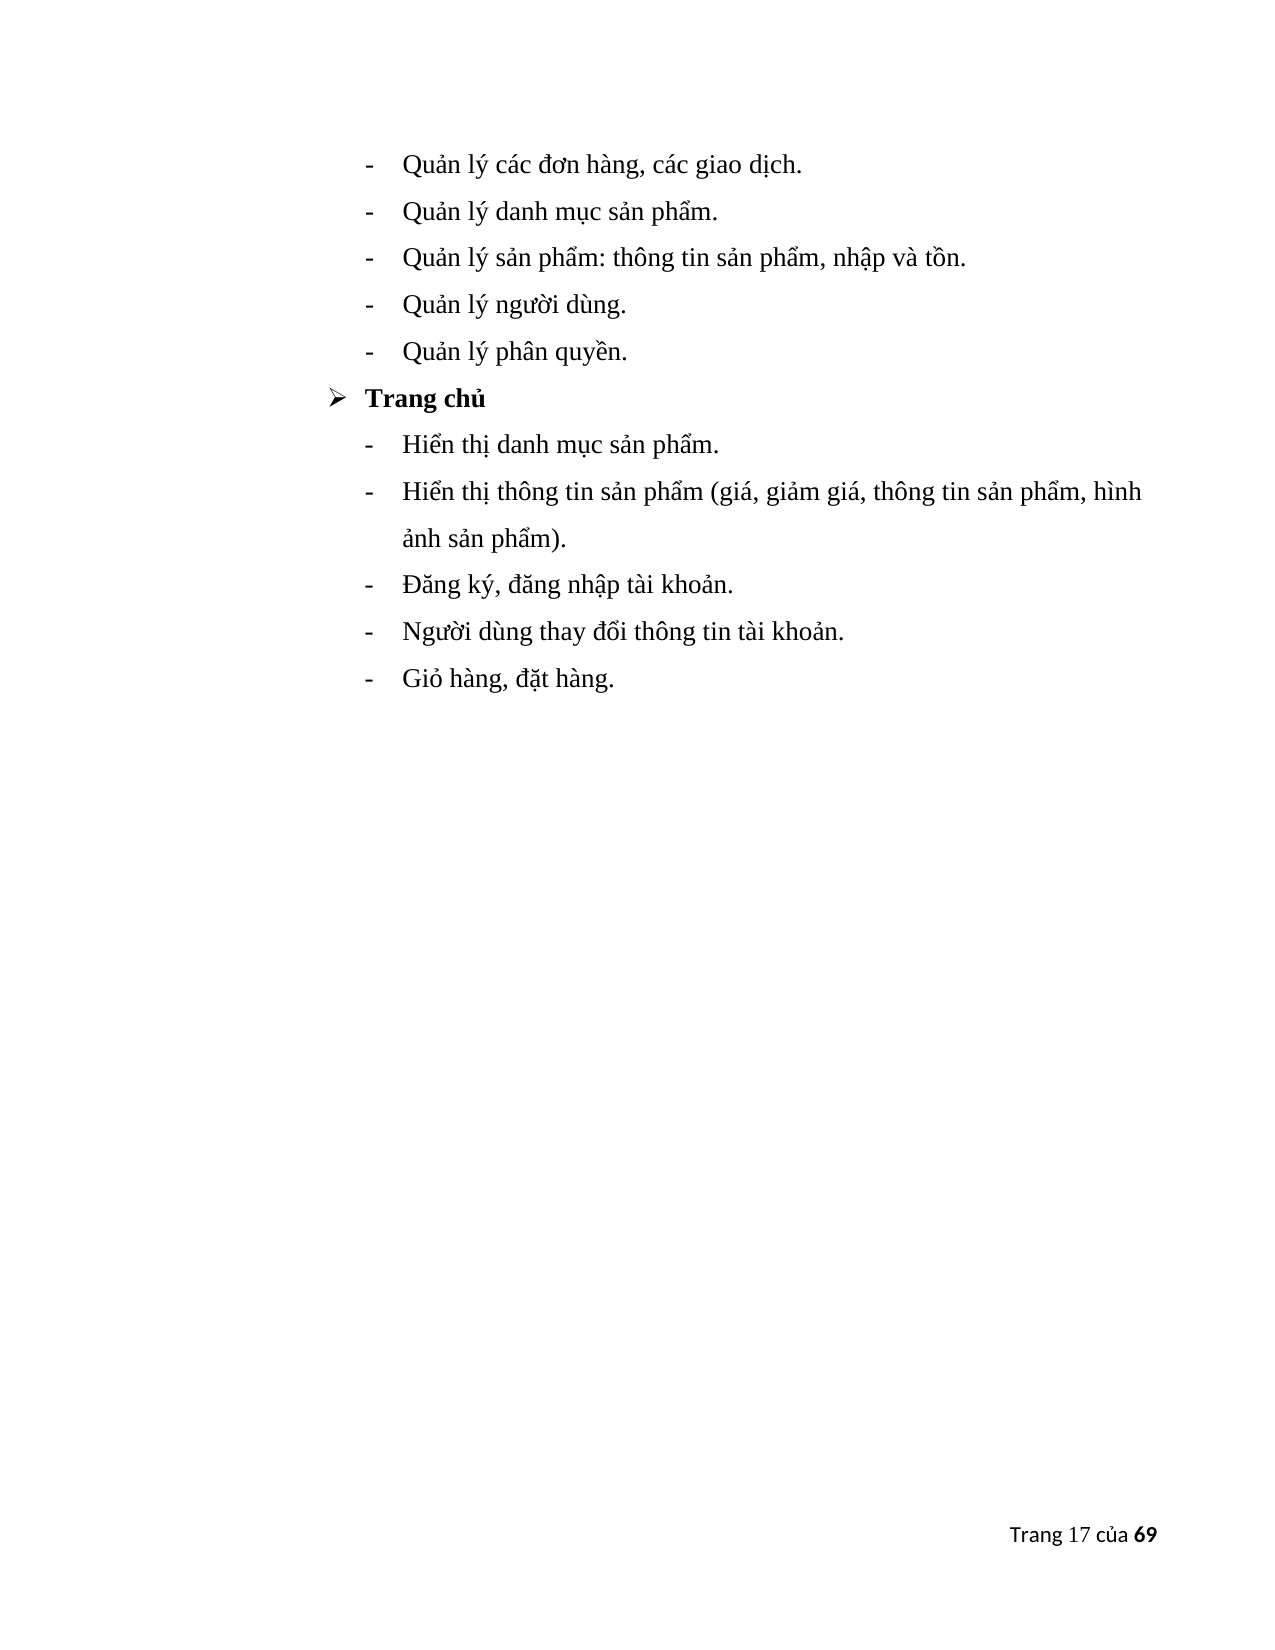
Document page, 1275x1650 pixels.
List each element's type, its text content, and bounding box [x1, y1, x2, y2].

list Quản lý các đơn hàng, các giao dịch. [365, 148, 1185, 179]
list Giỏ hàng, đặt hàng. [364, 662, 1185, 693]
subtitle Trang chủ [327, 382, 1185, 413]
list Quản lý danh mục sản phẩm. [365, 195, 1185, 226]
list Người dùng thay đổi thông tin tài khoản. [364, 615, 1185, 646]
list Hiển thị danh mục sản phẩm. [364, 429, 1185, 460]
list Quản lý sản phẩm: thông tin sản phẩm, nhập và tồn. [365, 241, 1185, 273]
list Hiển thị thông tin sản phẩm (giá, giảm giá, thông tin sản phẩm, hình ảnh sản phẩm). [364, 475, 1157, 553]
list Quản lý người dùng. [365, 288, 1185, 319]
list Đăng ký, đăng nhập tài khoản. [364, 568, 1185, 600]
list Quản lý phân quyền. [365, 335, 1185, 366]
